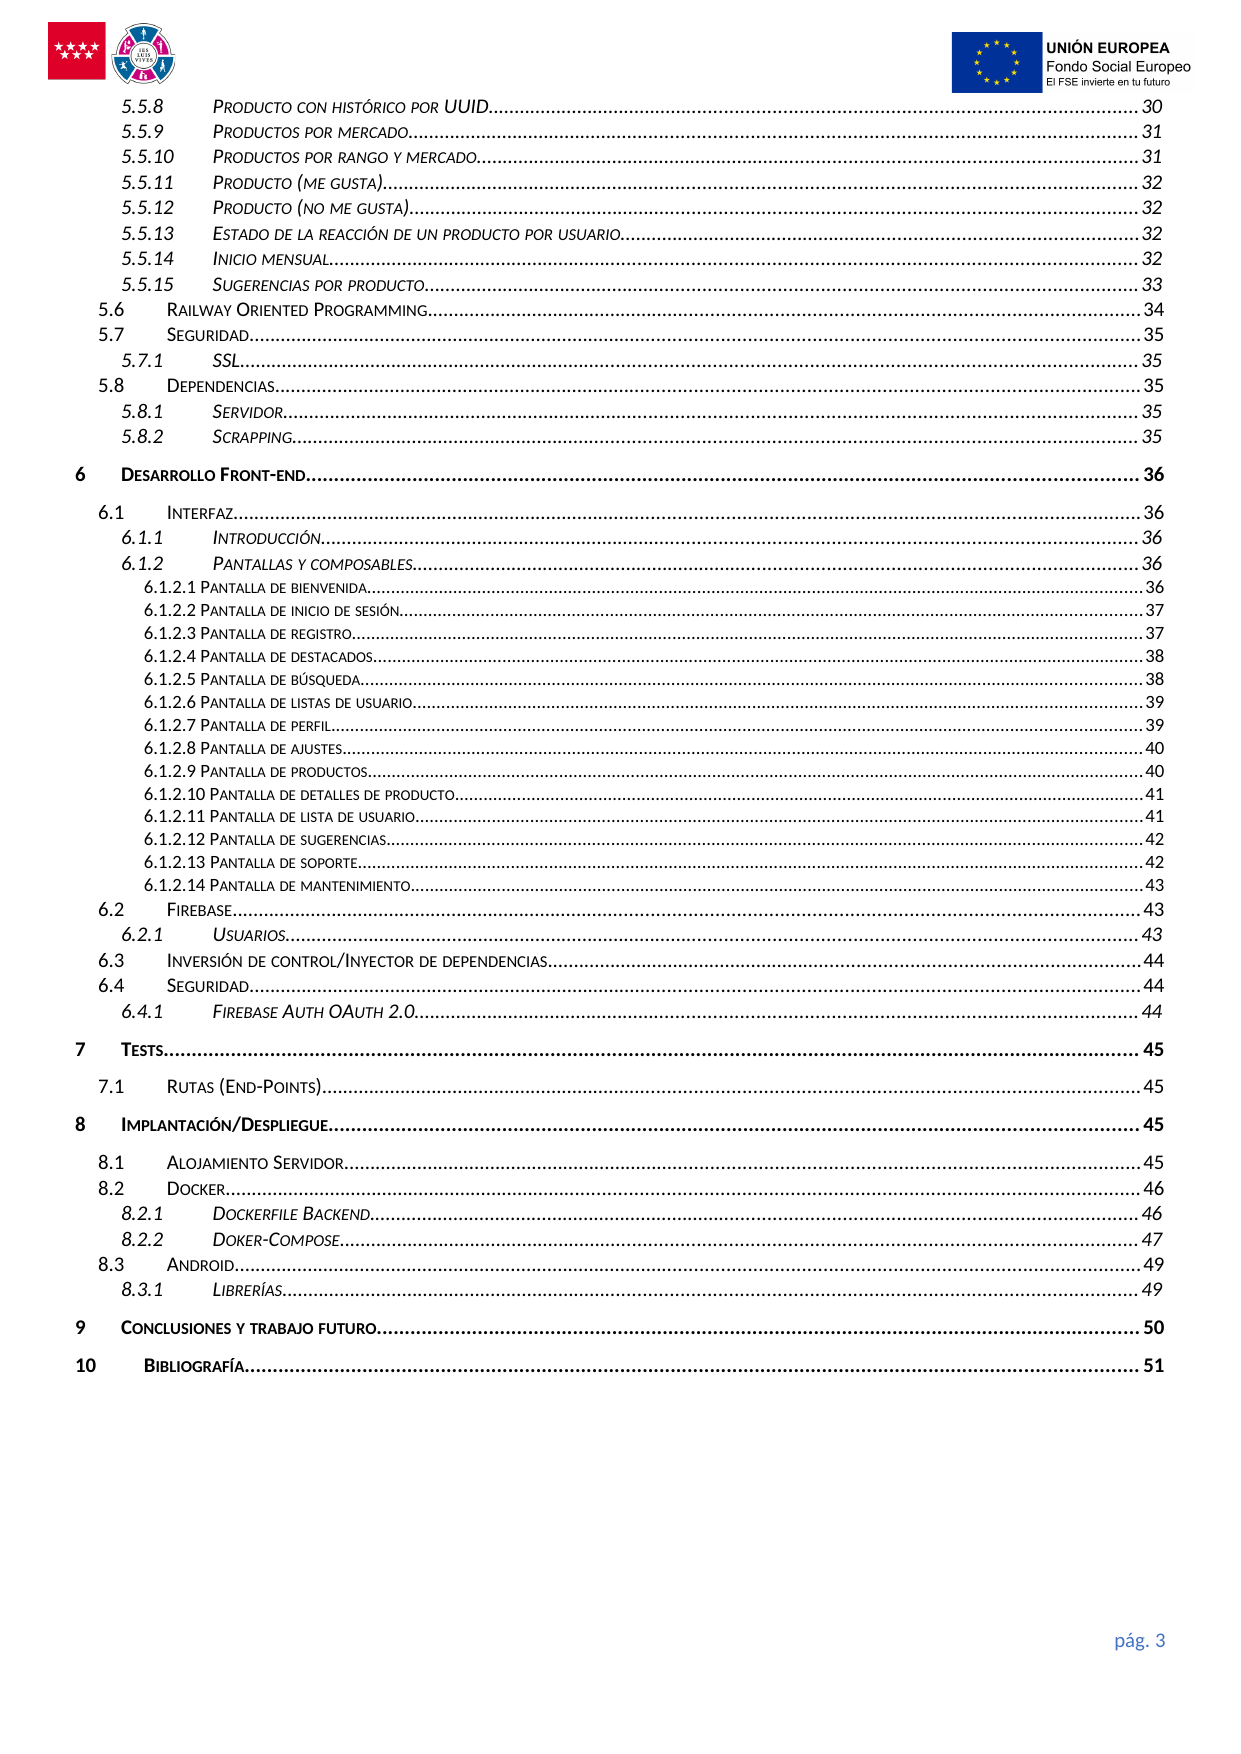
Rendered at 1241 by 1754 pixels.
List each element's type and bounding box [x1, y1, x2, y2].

picture [41, 15, 176, 86]
picture [951, 32, 1195, 93]
